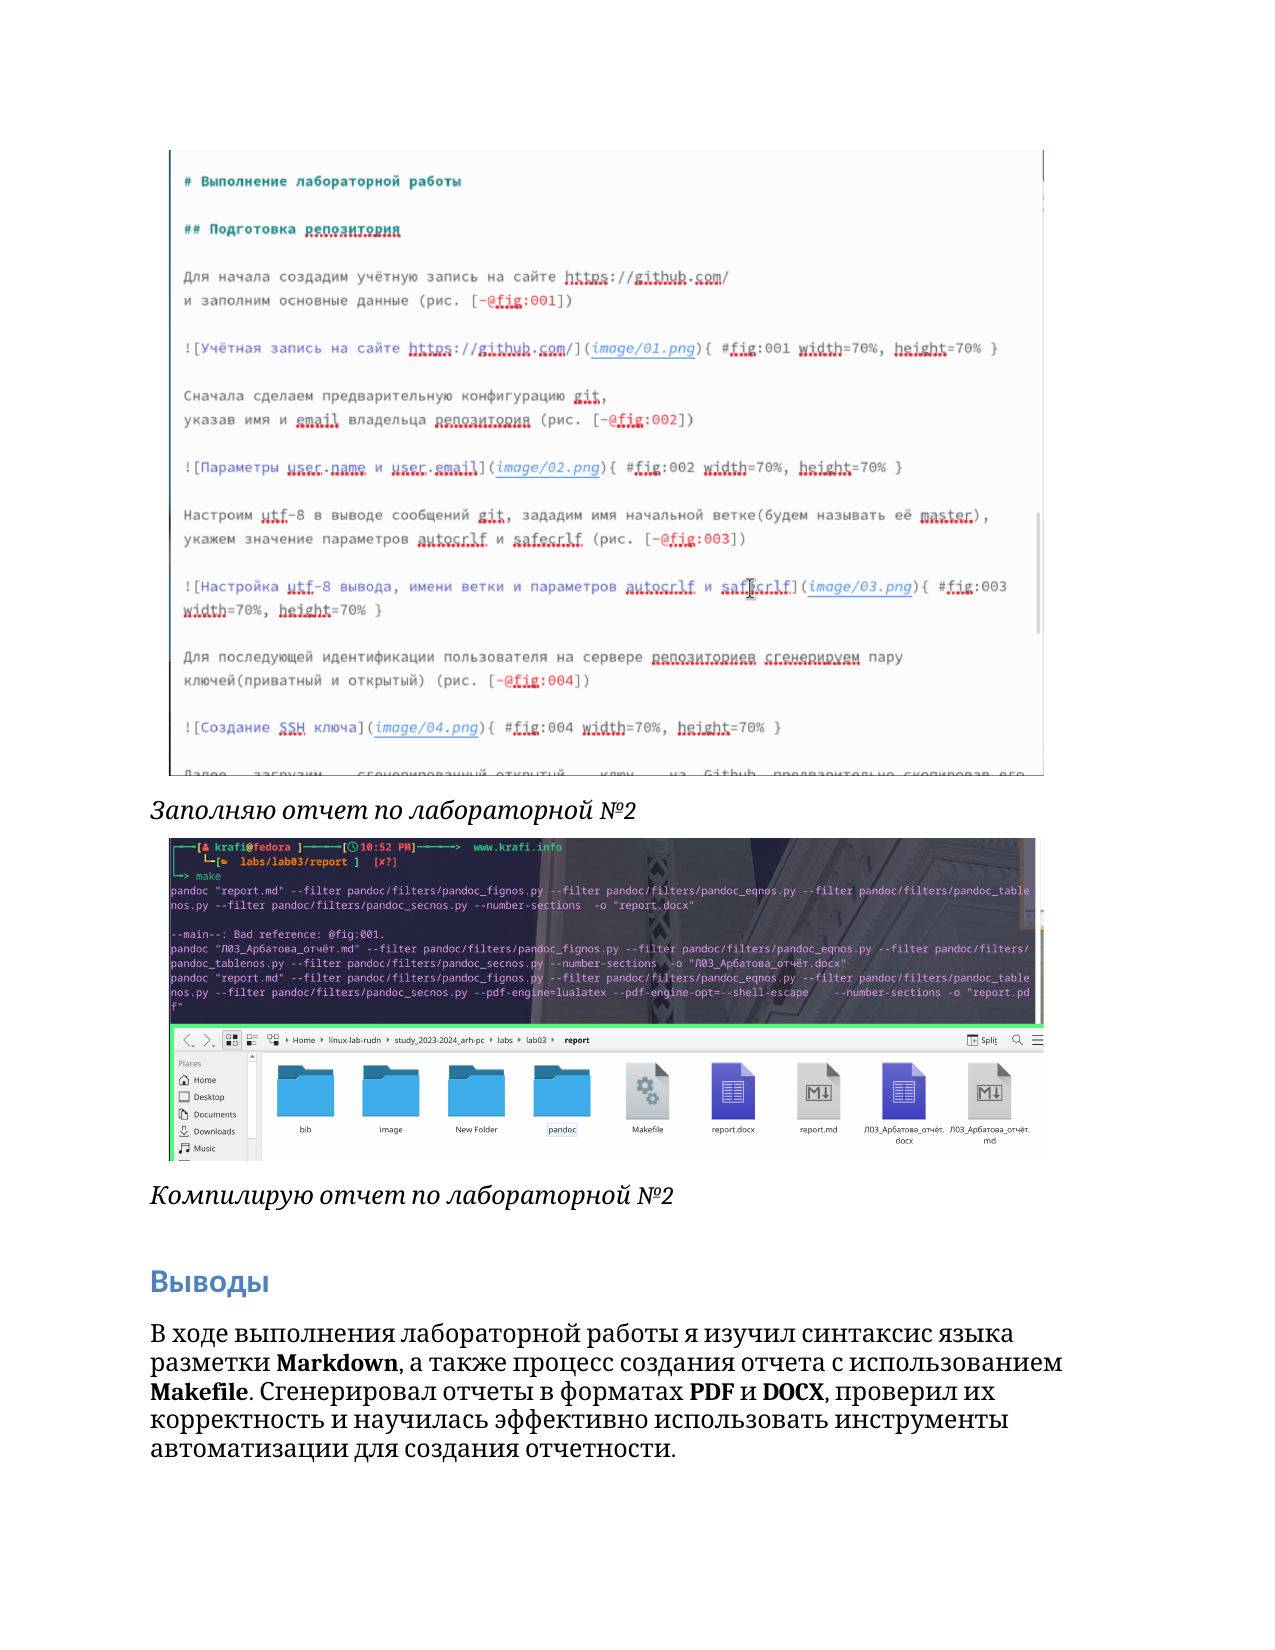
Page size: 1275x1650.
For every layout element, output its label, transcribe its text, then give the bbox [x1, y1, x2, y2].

picture [168, 838, 1044, 1161]
text Компилирую отчет по лабораторной №2 [150, 1182, 1125, 1210]
subtitle Выводы [150, 1260, 1125, 1301]
picture [168, 150, 1044, 776]
text Заполняю отчет по лабораторной №2 [150, 797, 1125, 826]
text В ходе выполнения лабораторной работы я изучил синтаксис языка разметки Markdown, а также процесс создания отчета с использованием Makefile. Сгенерировал отчеты в форматах PDF и DOCX, проверил их корректность и научилась эффективно использовать инструменты автоматизации для создания отчетности. [150, 1320, 1125, 1464]
